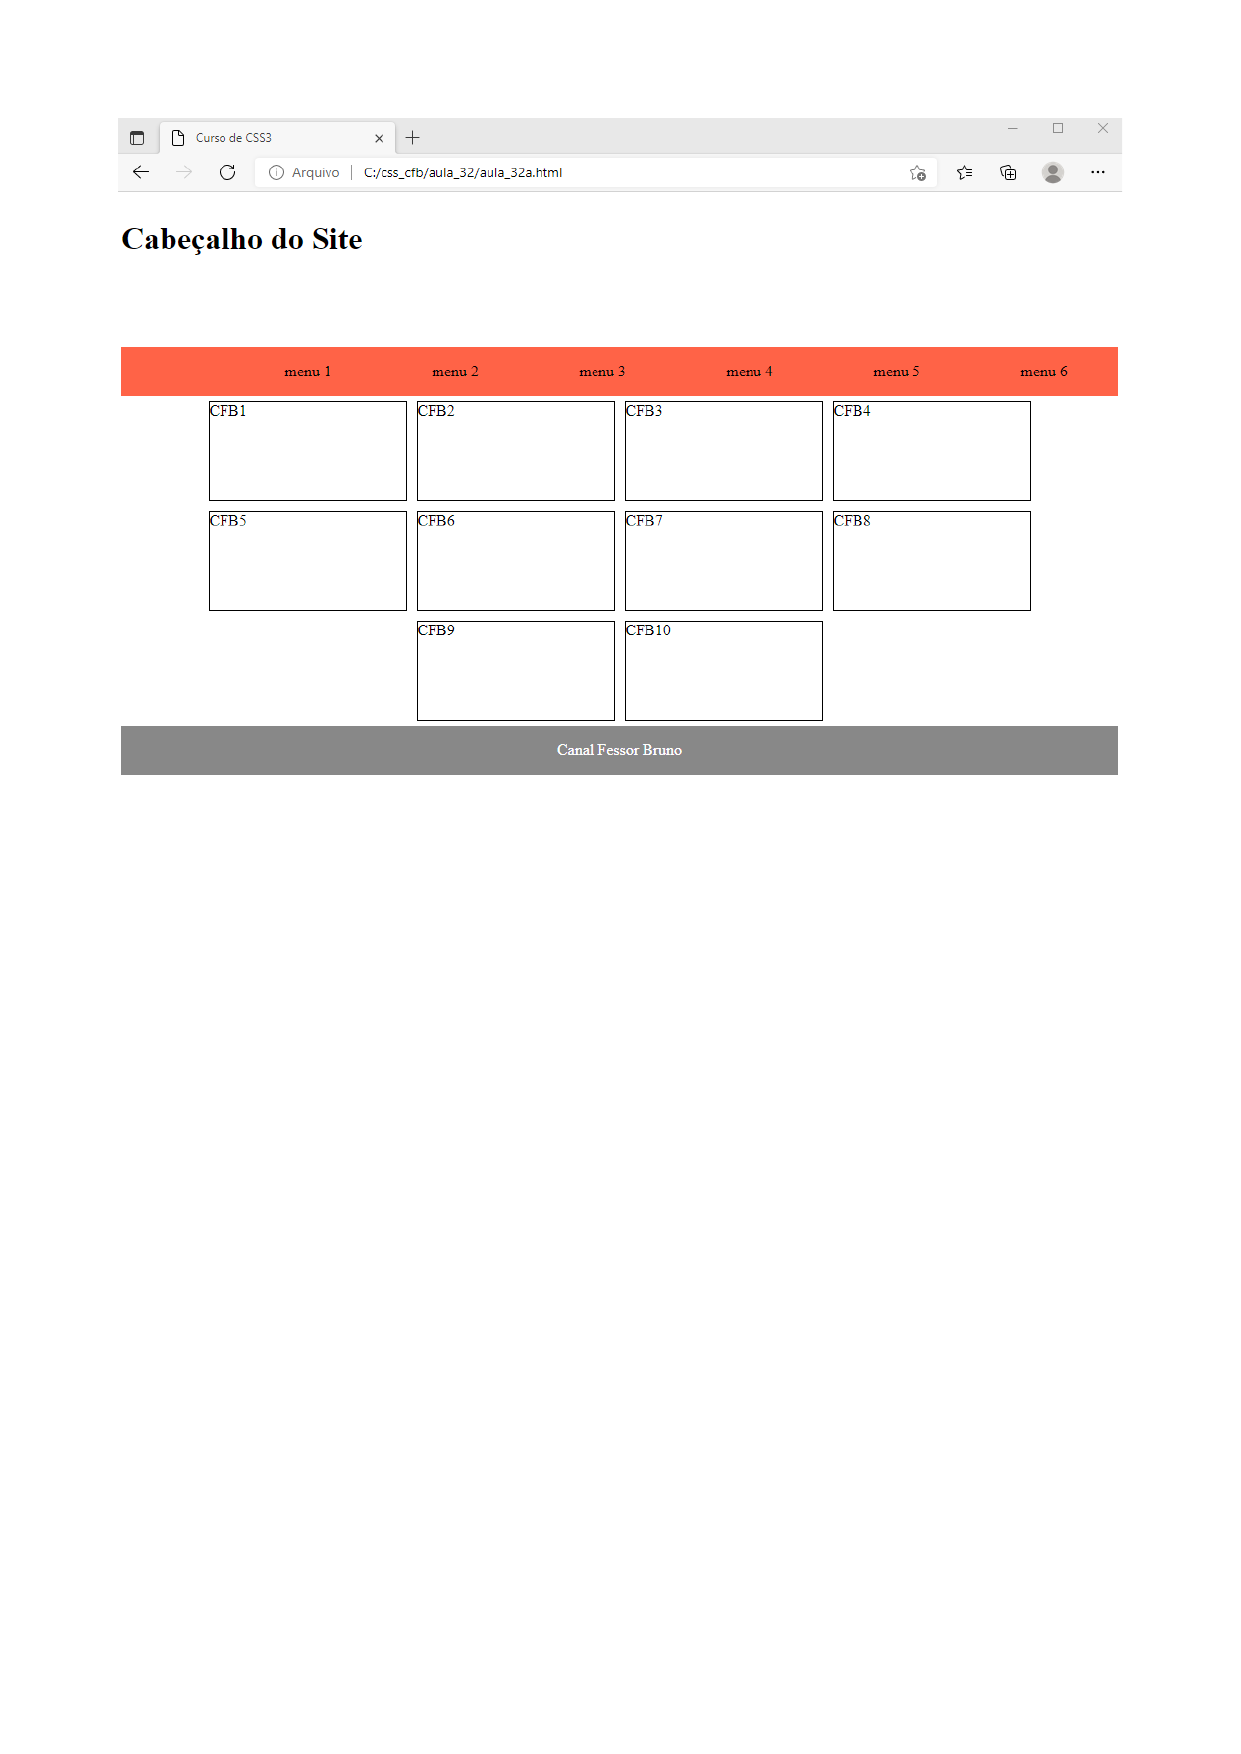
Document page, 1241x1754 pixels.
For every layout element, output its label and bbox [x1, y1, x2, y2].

picture [118, 118, 1123, 781]
